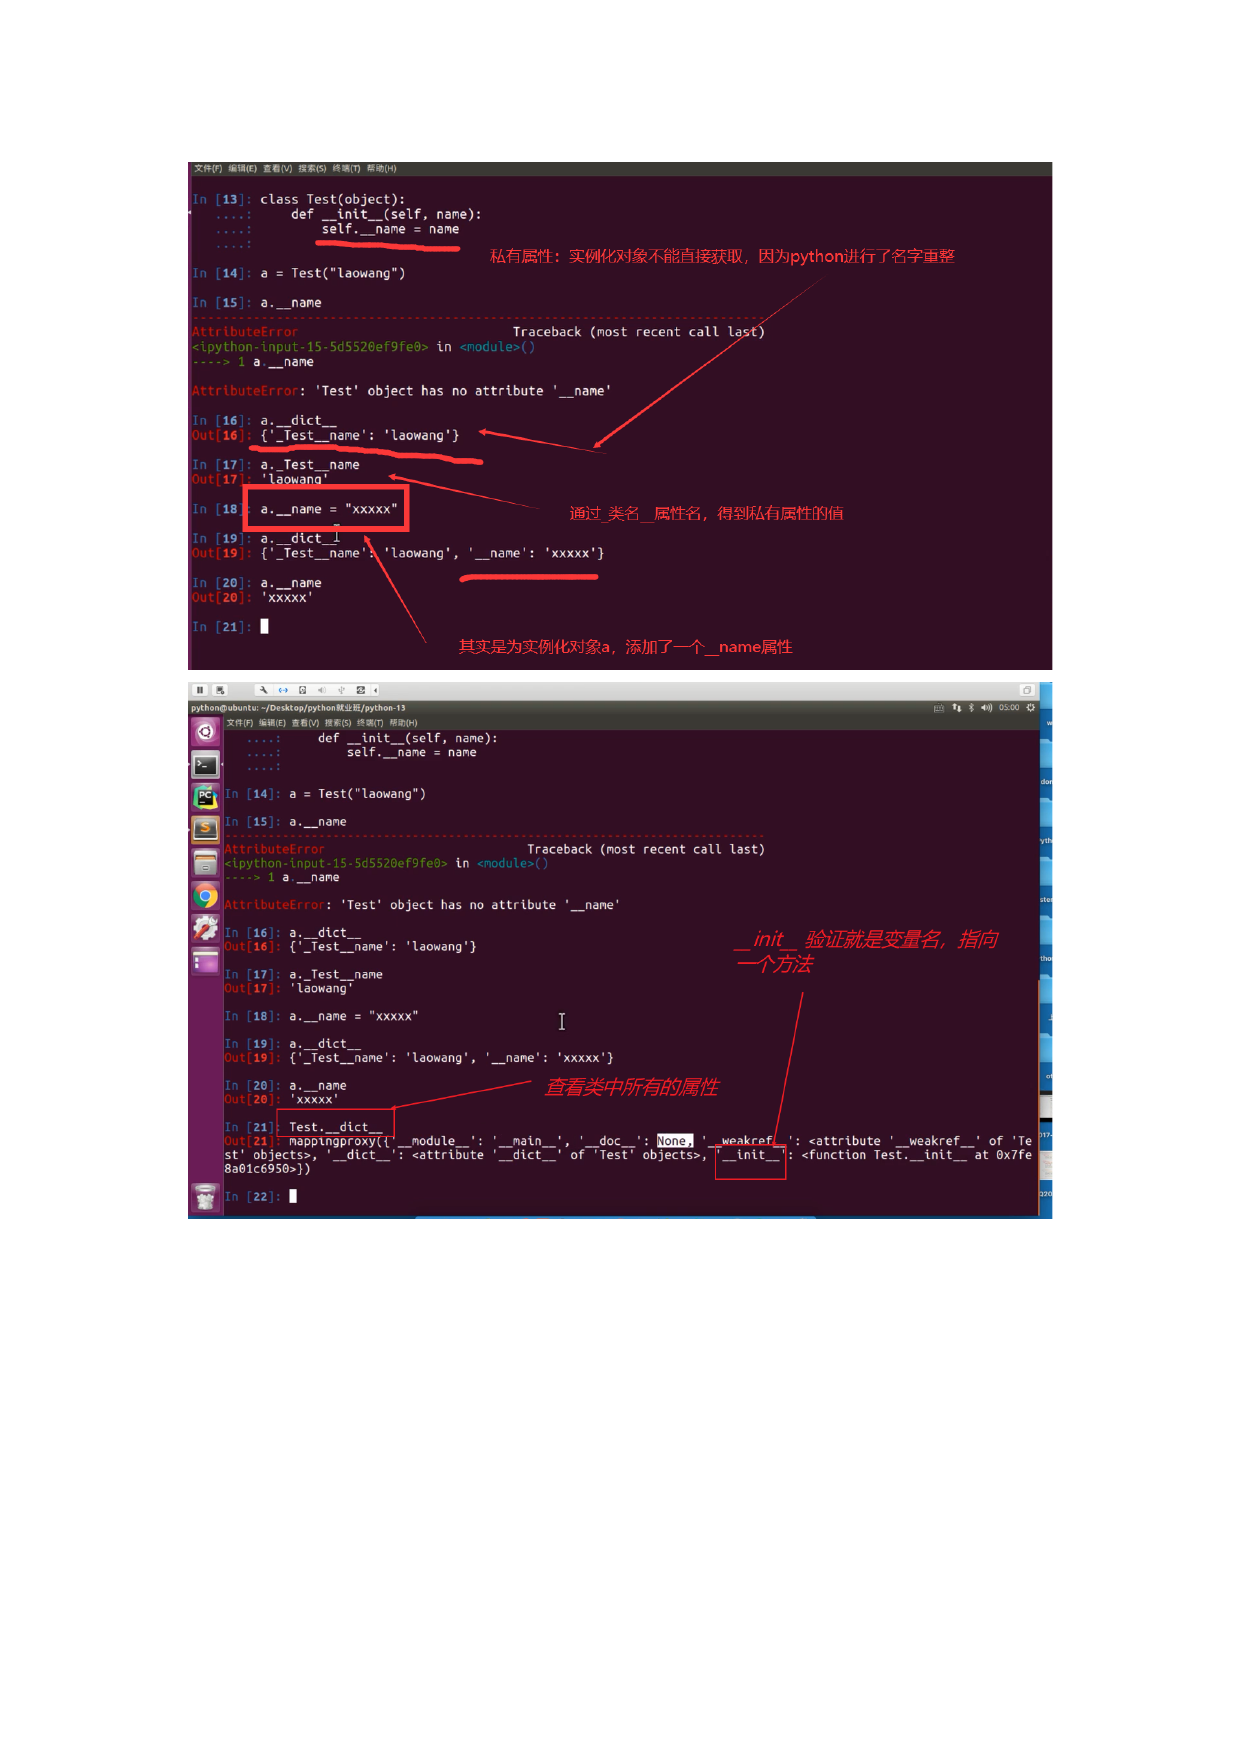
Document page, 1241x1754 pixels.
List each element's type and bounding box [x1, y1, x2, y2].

picture [188, 682, 1053, 1219]
picture [188, 162, 1053, 670]
